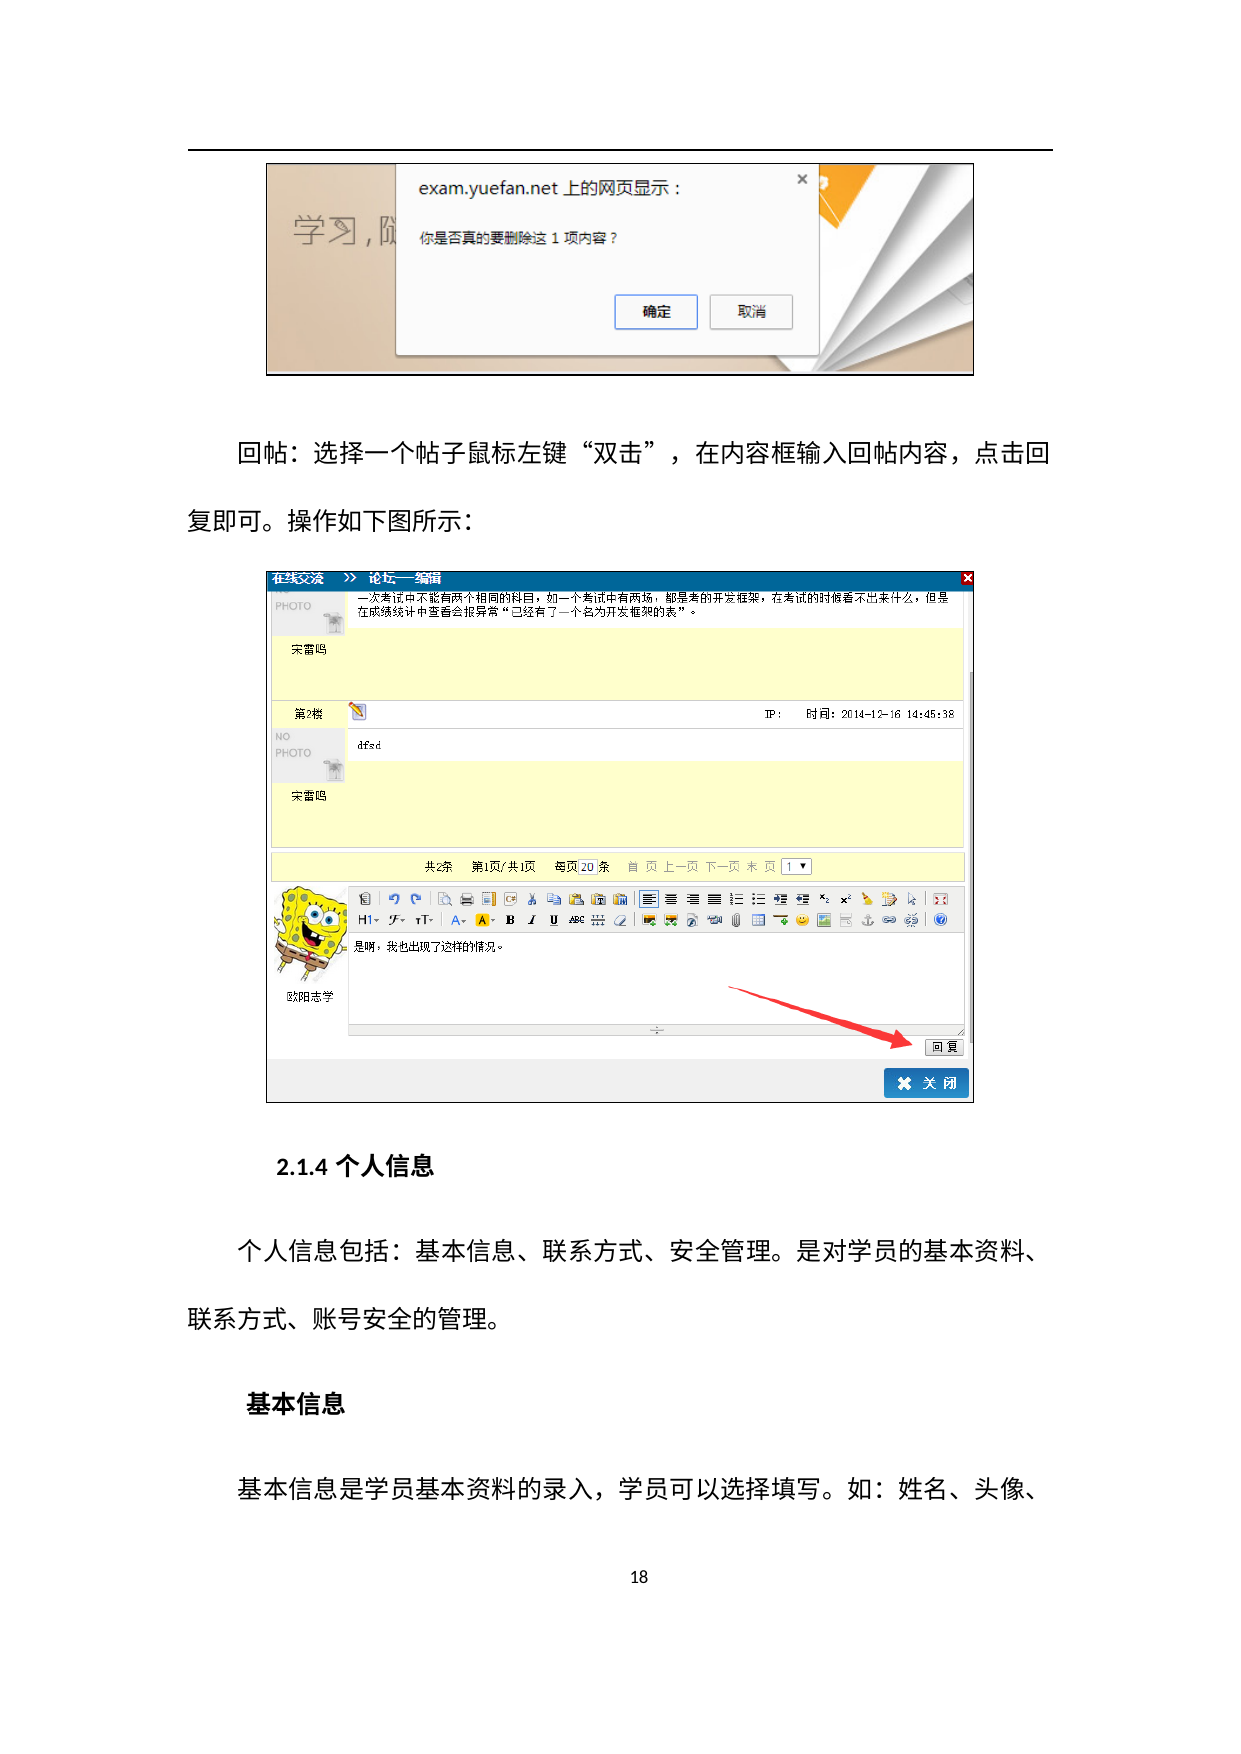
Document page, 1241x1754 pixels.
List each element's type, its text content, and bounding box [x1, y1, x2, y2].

subtitle 个人信息 [276, 1131, 1053, 1199]
picture [370, 576, 378, 583]
picture [267, 592, 973, 1102]
picture [312, 578, 321, 583]
picture [274, 574, 281, 583]
subtitle 基本信息 [187, 1369, 1053, 1437]
picture [962, 572, 973, 584]
picture [267, 164, 973, 374]
text 个人信息包括：基本信息、联系方式、安全管理。是对学员的基本资料、联系方式、账号安全的管理。 [187, 1216, 1053, 1352]
text 回帖：选择一个帖子鼠标左键“双击”，在内容框输入回帖内容，点击回复即可。操作如下图所示： [187, 418, 1053, 554]
picture [416, 572, 440, 583]
picture [286, 572, 297, 583]
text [187, 1453, 1053, 1521]
